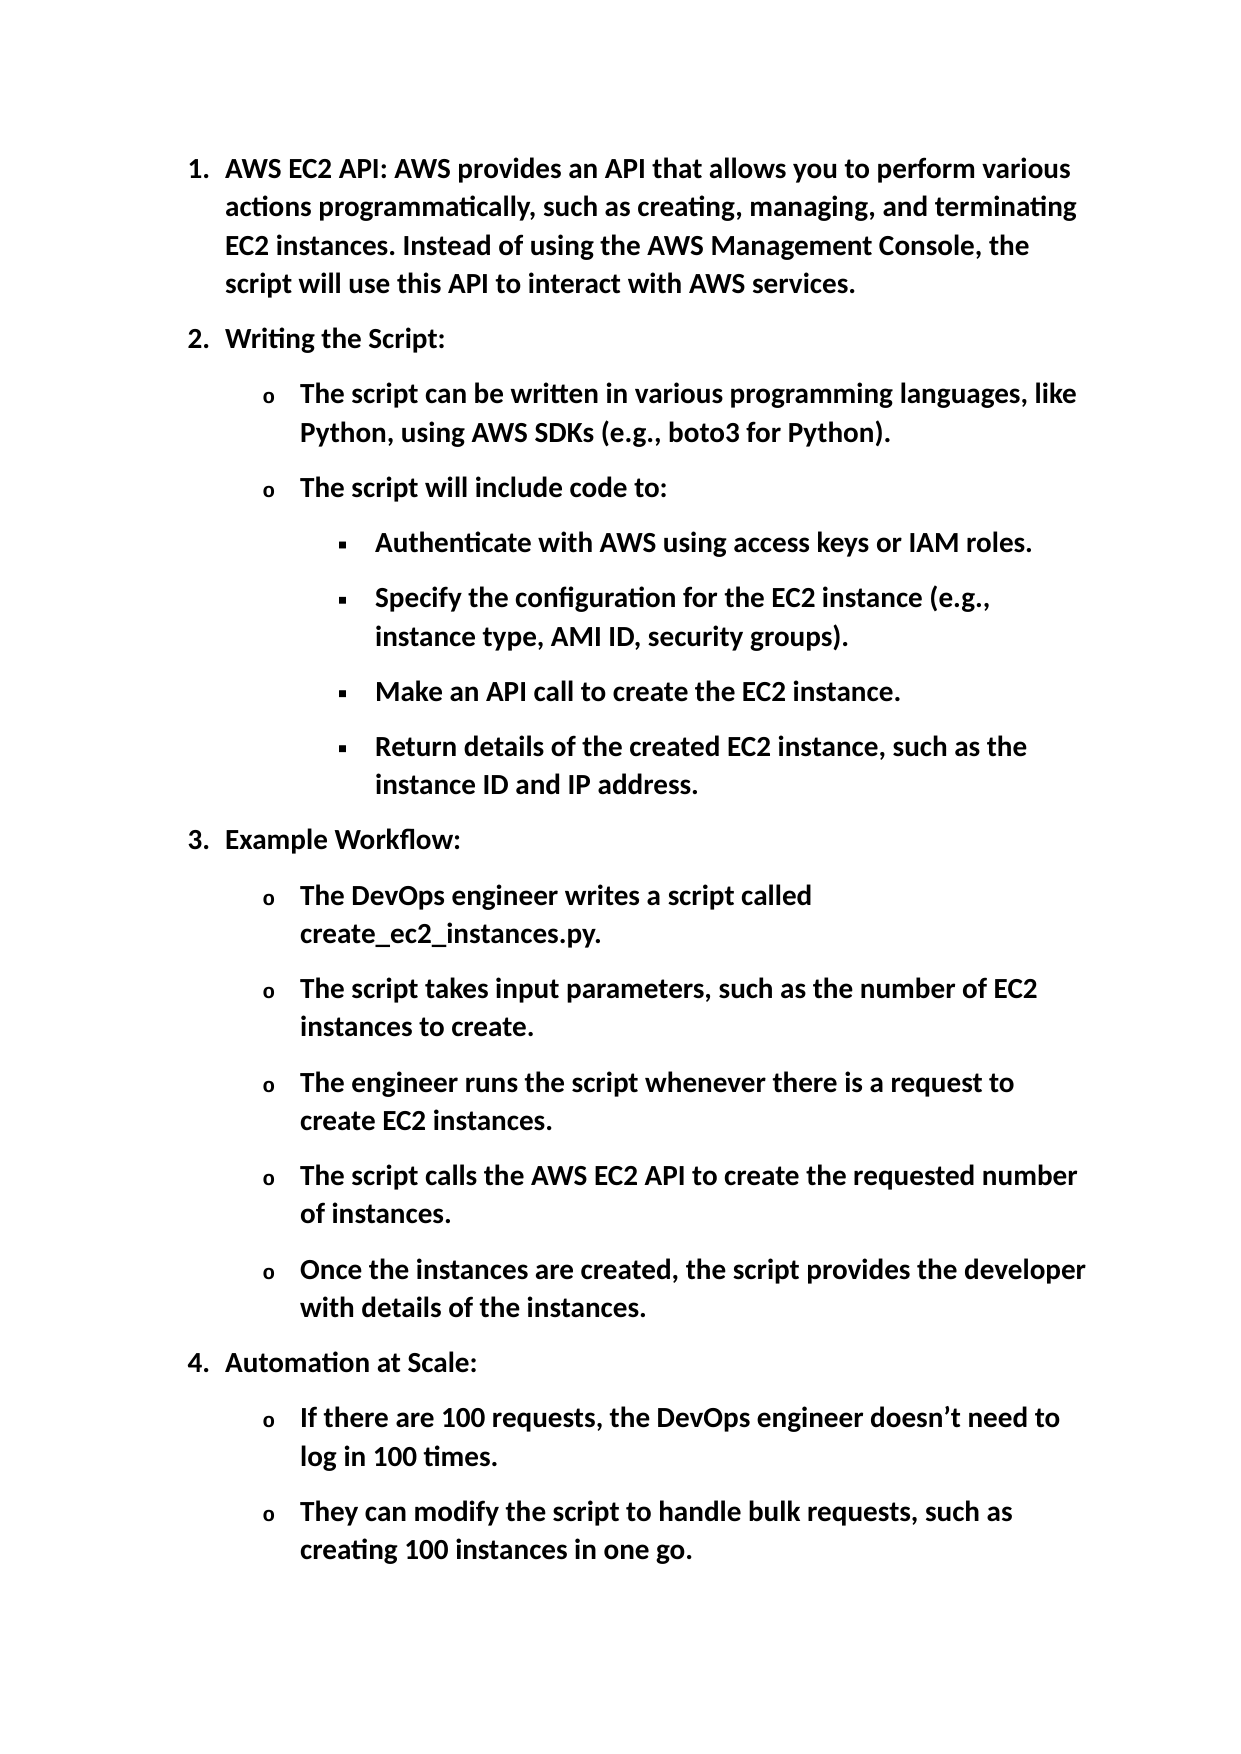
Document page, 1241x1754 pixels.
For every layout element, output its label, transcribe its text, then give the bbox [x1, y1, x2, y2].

list AWS EC2 API: AWS provides an API that allows you to perform various actions programmatically, such as creating, managing, and terminating EC2 instances. Instead of using the AWS Management Console, the script will use this API to interact with AWS services. [187, 150, 1090, 301]
list The script takes input parameters, such as the number of EC2 instances to create. [262, 970, 1090, 1044]
list Automation at Scale: [187, 1344, 1090, 1380]
list The engineer runs the script whenever there is a request to create EC2 instances. [262, 1064, 1090, 1138]
list Once the instances are created, the script provides the developer with details of the instances. [262, 1251, 1090, 1325]
list Return details of the created EC2 instance, such as the instance ID and IP address. [337, 728, 1090, 802]
list Writing the Script: [187, 320, 1090, 356]
list The script will include code to: [262, 469, 1090, 505]
list Specify the configuration for the EC2 instance (e.g., instance type, AMI ID, security groups). [337, 579, 1090, 653]
list They can modify the script to handle bulk requests, such as creating 100 instances in one go. [262, 1493, 1090, 1567]
list If there are 100 requests, the DevOps engineer doesn’t need to log in 100 times. [262, 1399, 1090, 1473]
list The script calls the AWS EC2 API to create the requested number of instances. [262, 1157, 1090, 1231]
list The DevOps engineer writes a script called create_ec2_instances.py. [262, 877, 1090, 951]
list Authenticate with AWS using access keys or IAM roles. [337, 524, 1090, 560]
list Example Workflow: [187, 821, 1090, 857]
list The script can be written in various programming languages, like Python, using AWS SDKs (e.g., boto3 for Python). [262, 376, 1090, 449]
list Make an API call to create the EC2 instance. [337, 673, 1090, 708]
